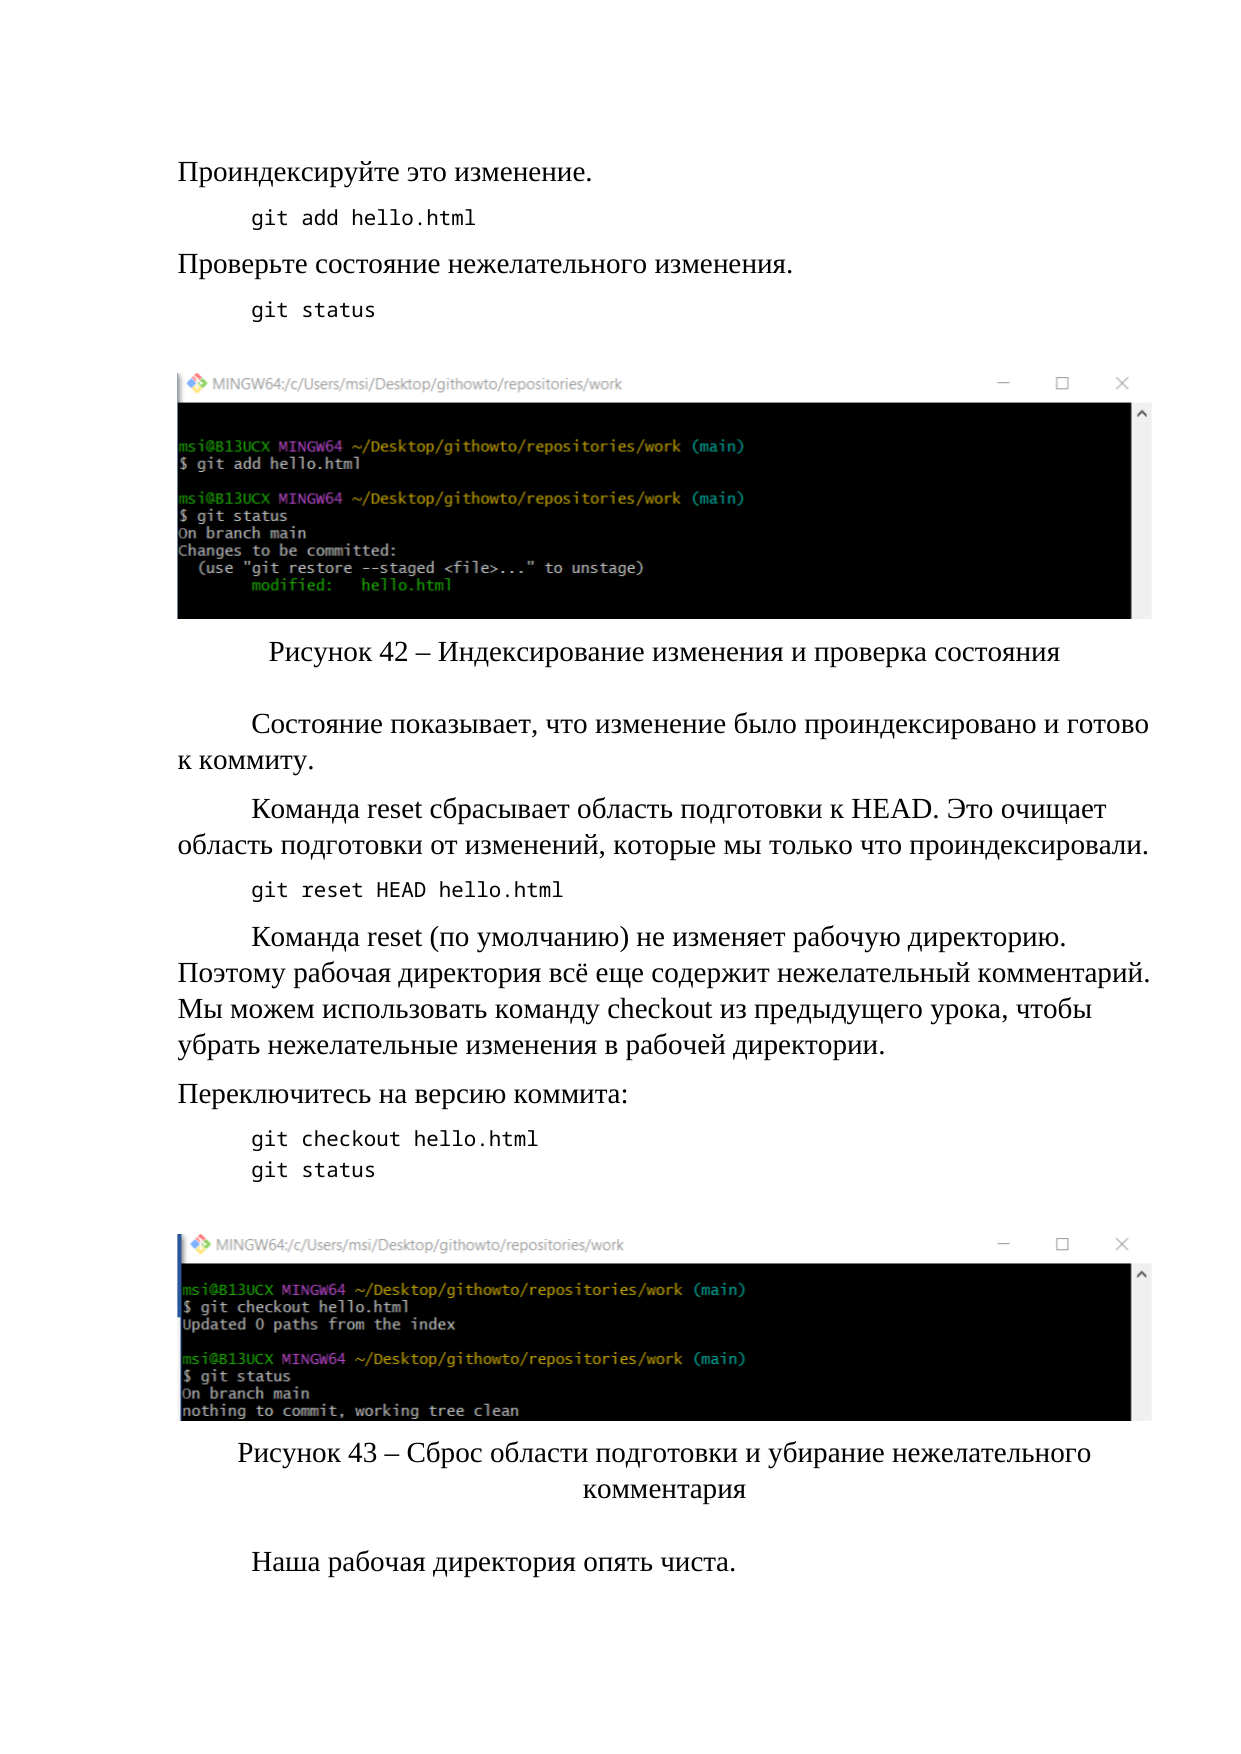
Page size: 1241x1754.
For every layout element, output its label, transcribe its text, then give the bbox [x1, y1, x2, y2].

text Проверьте состояние нежелательного изменения. [177, 246, 1152, 279]
text Рисунок 42 – Индексирование изменения и проверка состояния [177, 634, 1152, 667]
text git status [177, 295, 1152, 323]
text git checkout hello.html [177, 1124, 1152, 1153]
text Рисунок 43 – Сброс области подготовки и убирание нежелательного комментария [177, 1435, 1152, 1505]
picture [177, 373, 1152, 619]
text Команда reset (по умолчанию) не изменяет рабочую директорию. Поэтому рабочая директория всё еще содержит нежелательный комментарий. Мы можем использовать команду checkout из предыдущего урока, чтобы убрать нежелательные изменения в рабочей директории. [177, 919, 1152, 1061]
text Переключитесь на версию коммита: [177, 1076, 1152, 1109]
text git add hello.html [177, 203, 1152, 231]
text Проиндексируйте это изменение. [177, 154, 1152, 188]
picture [177, 1234, 1152, 1421]
text Состояние показывает, что изменение было проиндексировано и готово к коммиту. [177, 706, 1152, 776]
text Наша рабочая директория опять чиста. [177, 1544, 1152, 1577]
text git status [177, 1155, 1152, 1183]
text Команда reset сбрасывает область подготовки к HEAD. Это очищает область подготовки от изменений, которые мы только что проиндексировали. [177, 791, 1152, 860]
text git reset HEAD hello.html [177, 876, 1152, 904]
